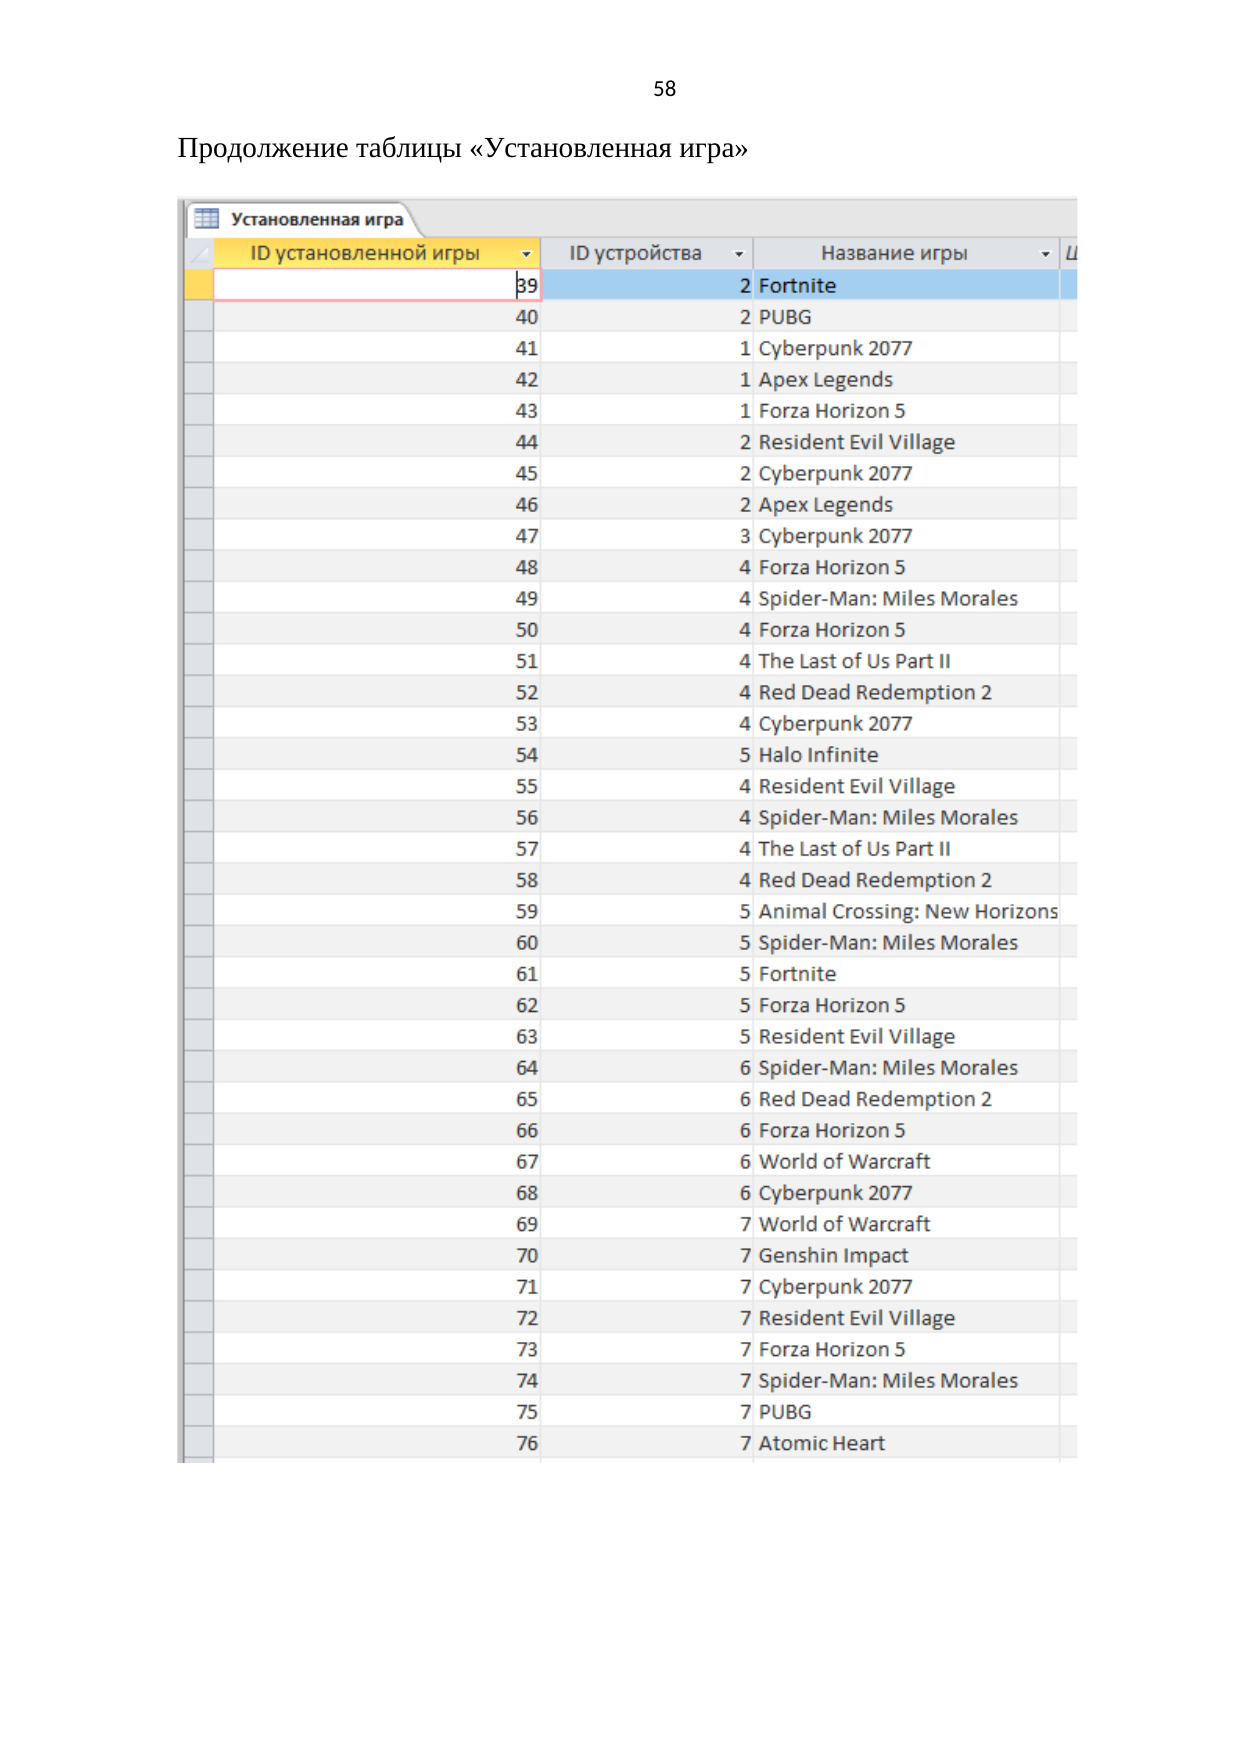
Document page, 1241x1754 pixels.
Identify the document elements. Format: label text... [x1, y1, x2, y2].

picture [177, 196, 1078, 1463]
text Продолжение таблицы «Установленная игра» [177, 130, 1152, 163]
